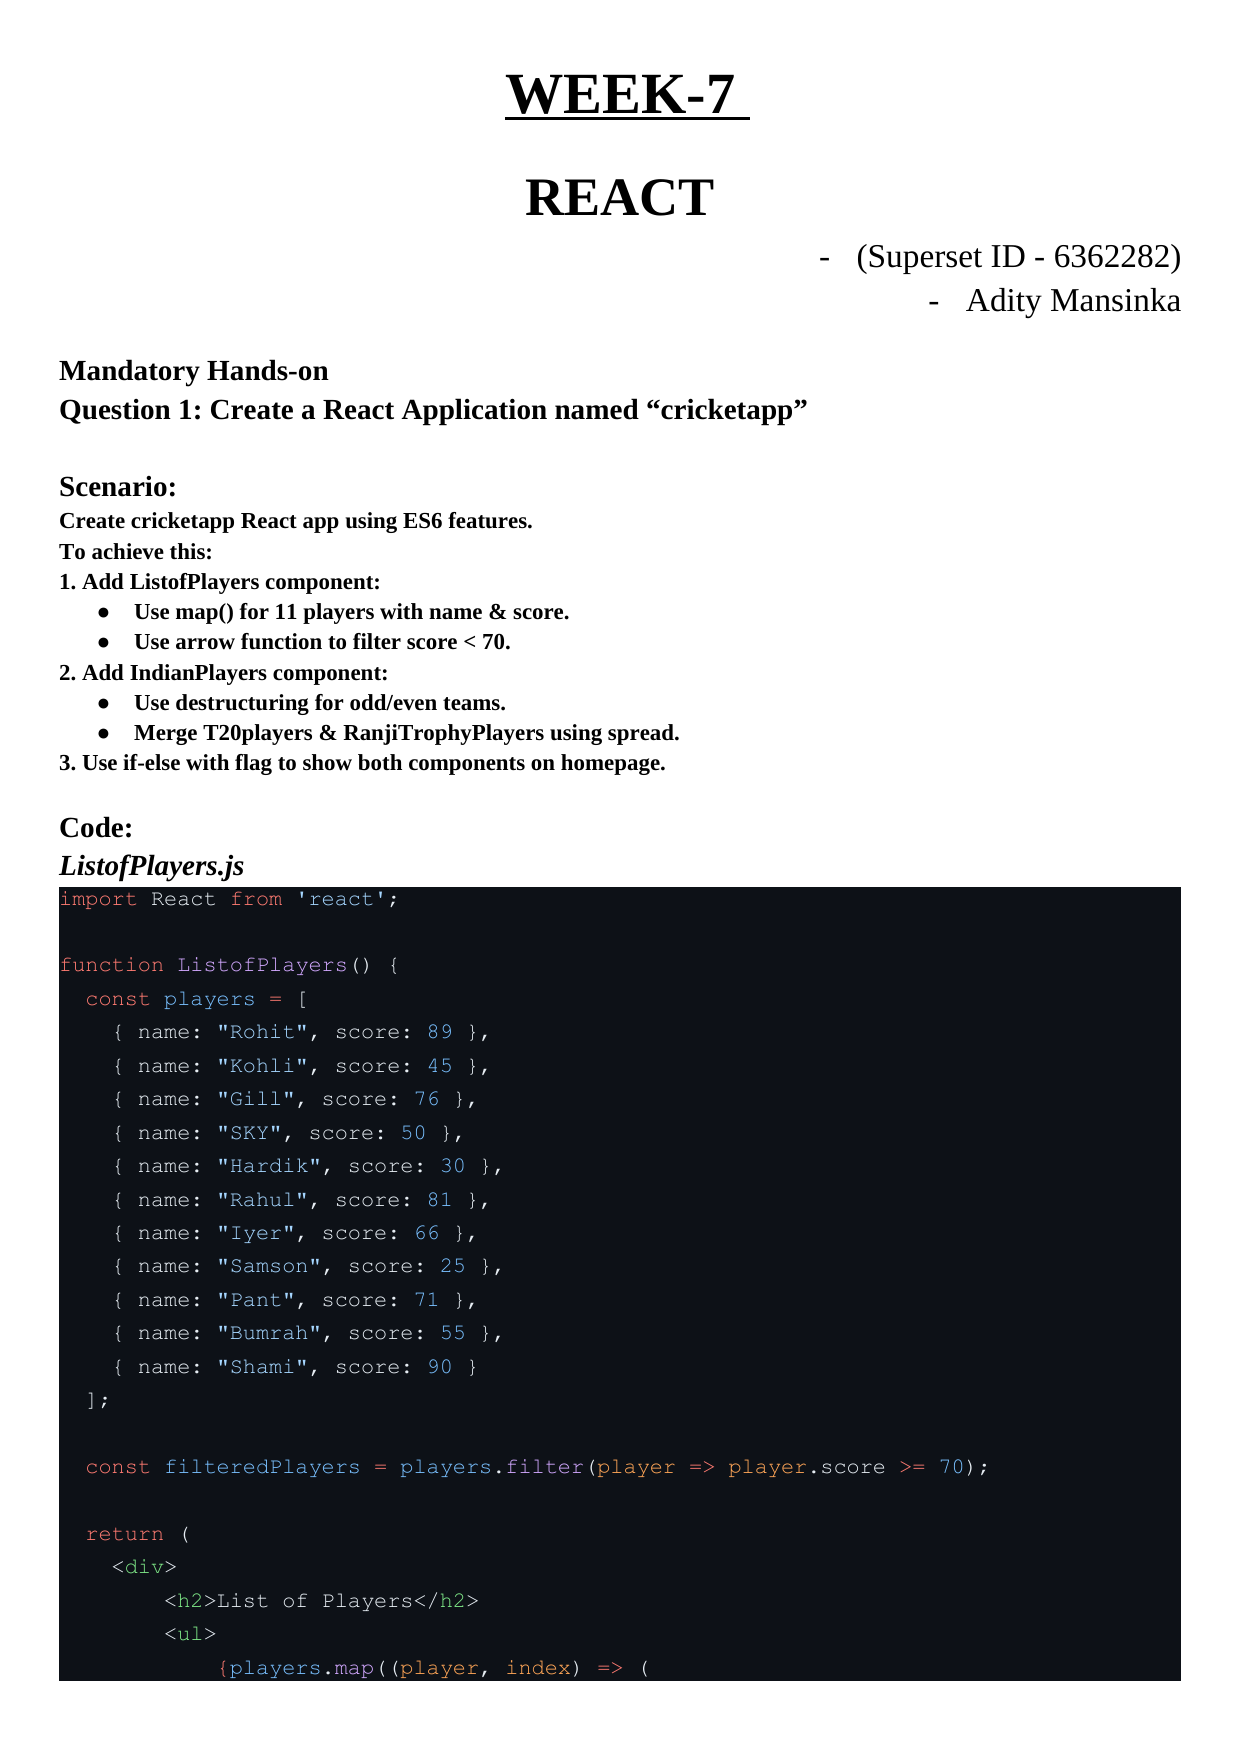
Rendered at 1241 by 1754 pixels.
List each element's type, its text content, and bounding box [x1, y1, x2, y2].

text ]; [59, 1388, 1181, 1413]
text WEEK-7 [59, 59, 1181, 126]
text 2. Add IndianPlayers component: [59, 659, 1181, 685]
text { name: "Pant", score: 71 }, [59, 1288, 1181, 1313]
text <ul> [59, 1622, 1181, 1647]
text 3. Use if-else with flag to show both components on homepage. [59, 749, 1181, 776]
text { name: "Rahul", score: 81 }, [59, 1188, 1181, 1212]
list (Superset ID - 6362282) [96, 237, 1181, 275]
text <div> [59, 1556, 1181, 1580]
text const players = [ [59, 987, 1181, 1012]
list Use destructuring for odd/even teams. [96, 689, 1181, 715]
text Question 1: Create a React Application named “cricketapp” [59, 392, 1181, 426]
text To achieve this: [59, 538, 1181, 564]
text { name: "Rohit", score: 89 }, [59, 1021, 1181, 1045]
text Scenario: [59, 469, 1181, 503]
text { name: "Samson", score: 25 }, [59, 1254, 1181, 1279]
text { name: "Shami", score: 90 } [59, 1355, 1181, 1380]
list Merge T20players & RanjiTrophyPlayers using spread. [96, 719, 1181, 745]
text 1. Add ListofPlayers component: [59, 568, 1181, 594]
text function ListofPlayers() { [59, 954, 1181, 978]
text const filteredPlayers = players.filter(player => player.score >= 70); [59, 1455, 1181, 1480]
text Code: [59, 810, 1181, 843]
text Mandatory Hands-on [59, 353, 1181, 387]
text { name: "Gill", score: 76 }, [59, 1087, 1181, 1112]
text {players.map((player, index) => ( [59, 1656, 1181, 1681]
text REACT [59, 165, 1181, 227]
text { name: "Kohli", score: 45 }, [59, 1054, 1181, 1079]
text Create cricketapp React app using ES6 features. [59, 508, 1181, 534]
list Use arrow function to filter score < 70. [96, 628, 1181, 655]
text { name: "Bumrah", score: 55 }, [59, 1321, 1181, 1346]
list Adity Mansinka [96, 280, 1181, 318]
text return ( [59, 1522, 1181, 1547]
text { name: "SKY", score: 50 }, [59, 1121, 1181, 1146]
list Use map() for 11 players with name & score. [96, 598, 1181, 624]
text ListofPlayers.js [59, 848, 1181, 882]
text import React from 'react'; [59, 887, 1181, 912]
text { name: "Iyer", score: 66 }, [59, 1221, 1181, 1246]
text { name: "Hardik", score: 30 }, [59, 1154, 1181, 1179]
text <h2>List of Players</h2> [59, 1589, 1181, 1614]
